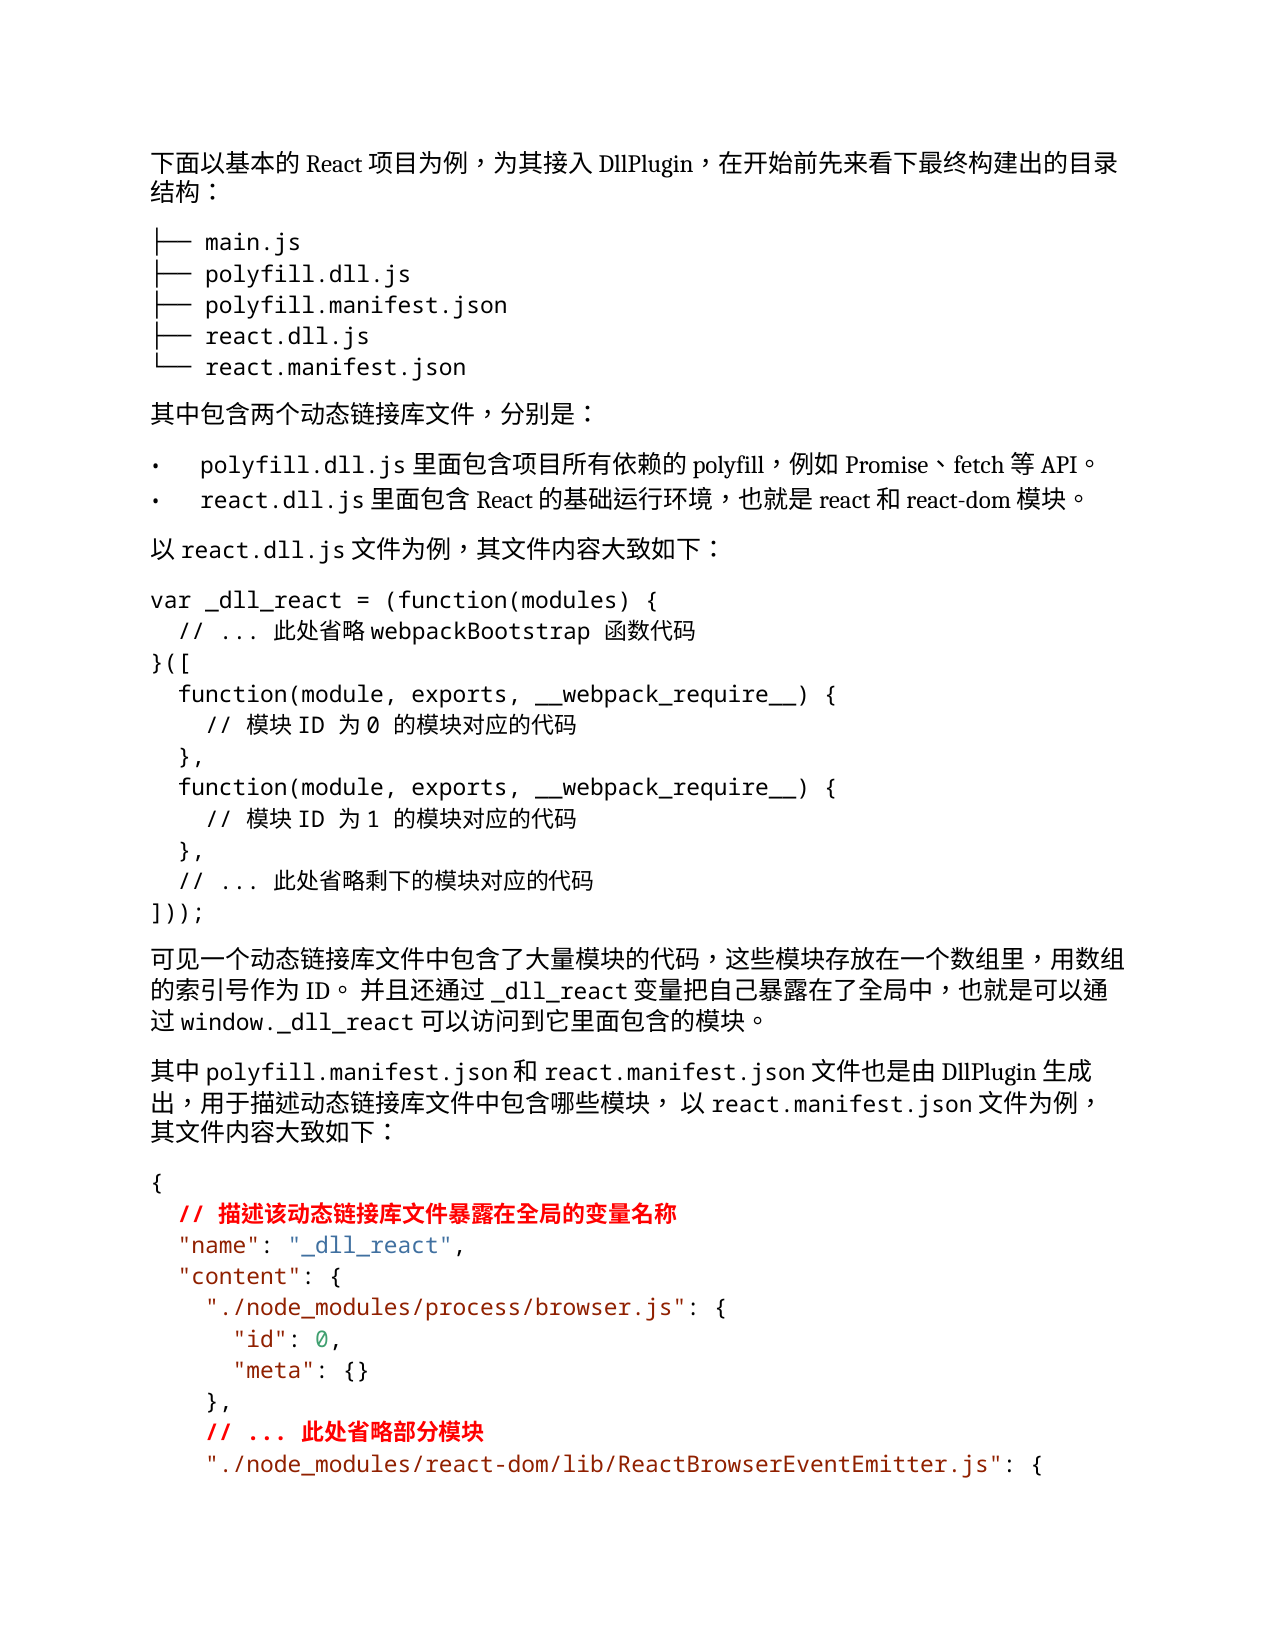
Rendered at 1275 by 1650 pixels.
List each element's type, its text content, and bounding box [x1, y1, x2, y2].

text 可见一个动态链接库文件中包含了大量模块的代码，这些模块存放在一个数组里，用数组的索引号作为 ID。 并且还通过 _dll_react 变量把自己暴露在了全局中，也就是可以通过 window._dll_react 可以访问到它里面包含的模块。 [150, 946, 1125, 1037]
list react.dll.js 里面包含 React 的基础运行环境，也就是 react 和 react-dom 模块。 [150, 484, 1125, 515]
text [150, 1166, 1125, 1479]
text 以 react.dll.js 文件为例，其文件内容大致如下： [150, 534, 1125, 565]
list polyfill.dll.js 里面包含项目所有依赖的 polyfill，例如 Promise、fetch 等 API。 [150, 449, 1125, 480]
text 下面以基本的 React 项目为例，为其接入 DllPlugin，在开始前先来看下最终构建出的目录结构： [150, 150, 1125, 207]
text ├── main.js ├── polyfill.dll.js ├── polyfill.manifest.json ├── react.dll.js └── react.manifest.json [150, 226, 1125, 382]
text var _dll_react = (function(modules) { // ... 此处省略 webpackBootstrap 函数代码 }([ function(module, exports, __webpack_require__) { // 模块 ID 为 0 的模块对应的代码 }, function(module, exports, __webpack_require__) { // 模块 ID 为 1 的模块对应的代码 }, // ... 此处省略剩下的模块对应的代码 ])); [150, 584, 1125, 927]
text 其中 polyfill.manifest.json 和 react.manifest.json 文件也是由 DllPlugin 生成出，用于描述动态链接库文件中包含哪些模块， 以 react.manifest.json 文件为例，其文件内容大致如下： [150, 1056, 1125, 1147]
text 其中包含两个动态链接库文件，分别是： [150, 401, 1125, 430]
